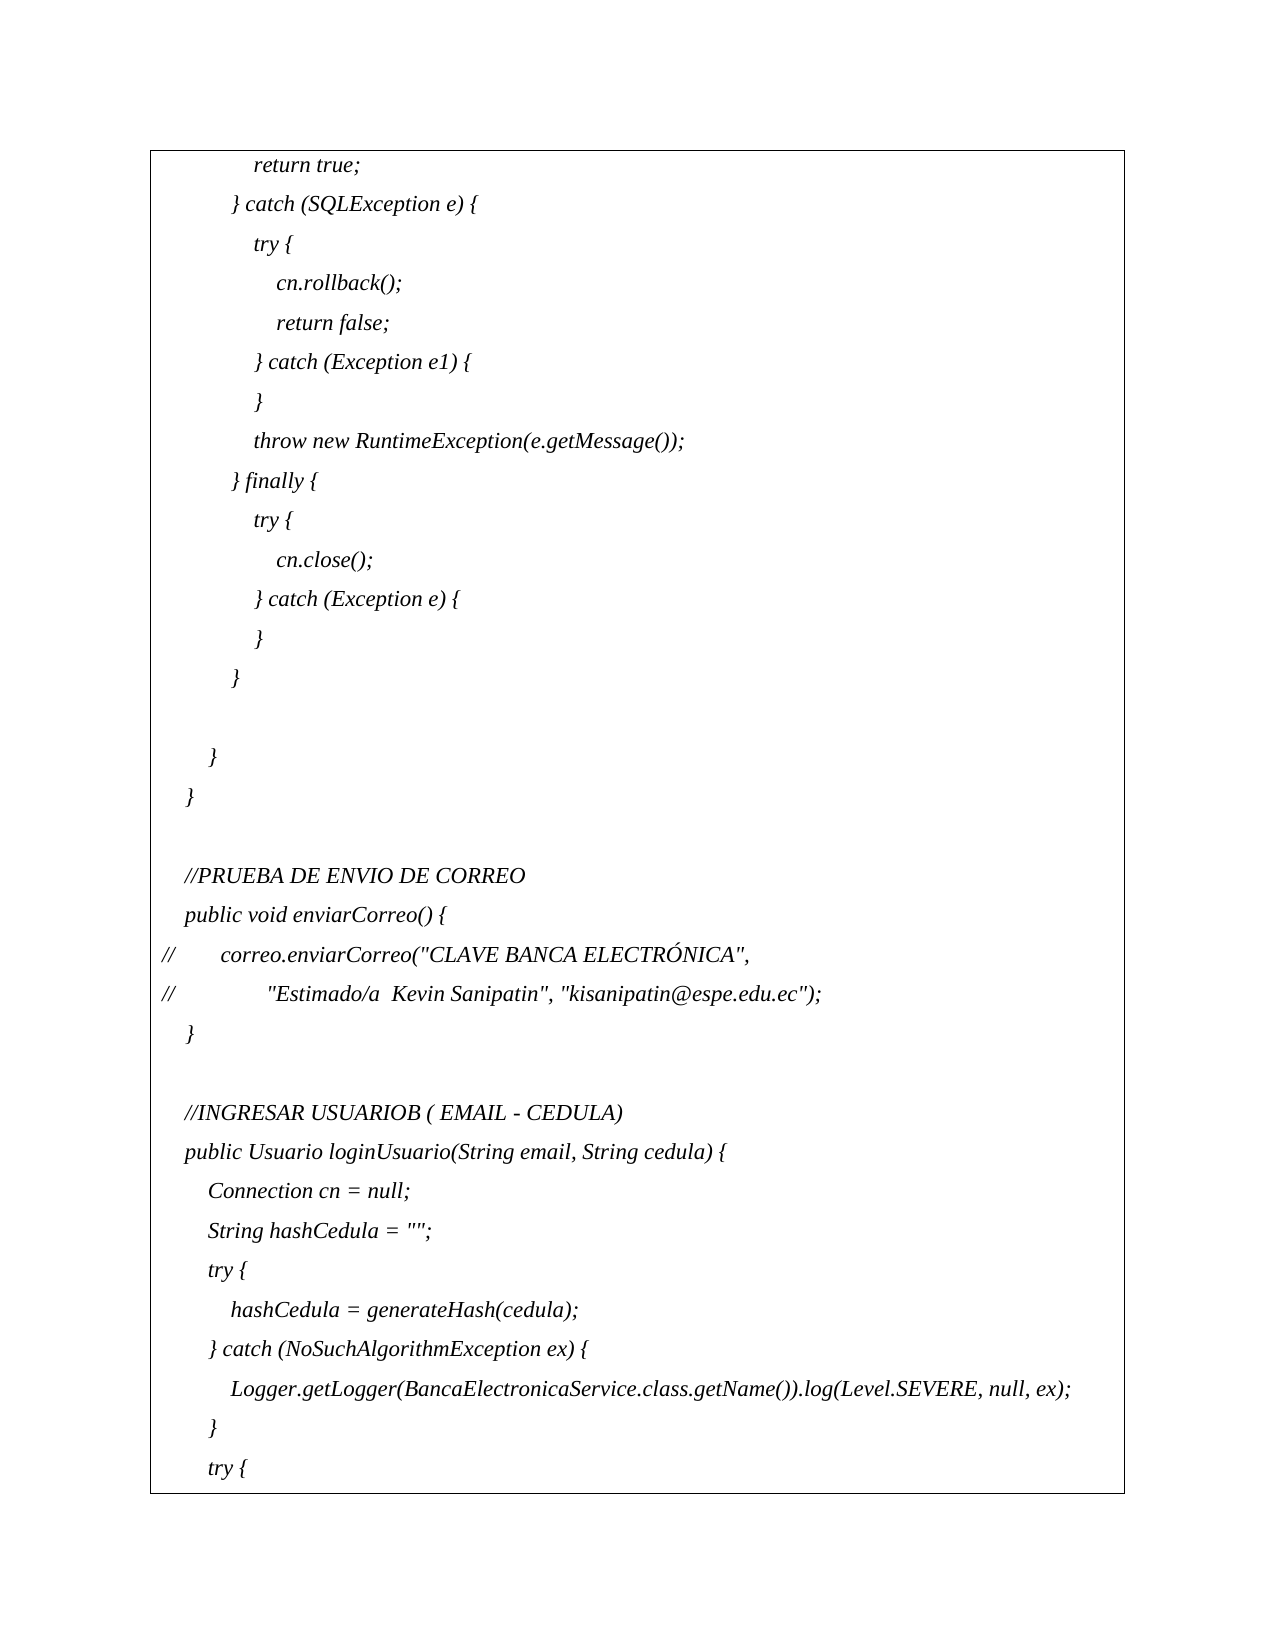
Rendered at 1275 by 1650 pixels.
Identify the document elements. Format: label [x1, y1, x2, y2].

table_header [151, 151, 1124, 1493]
